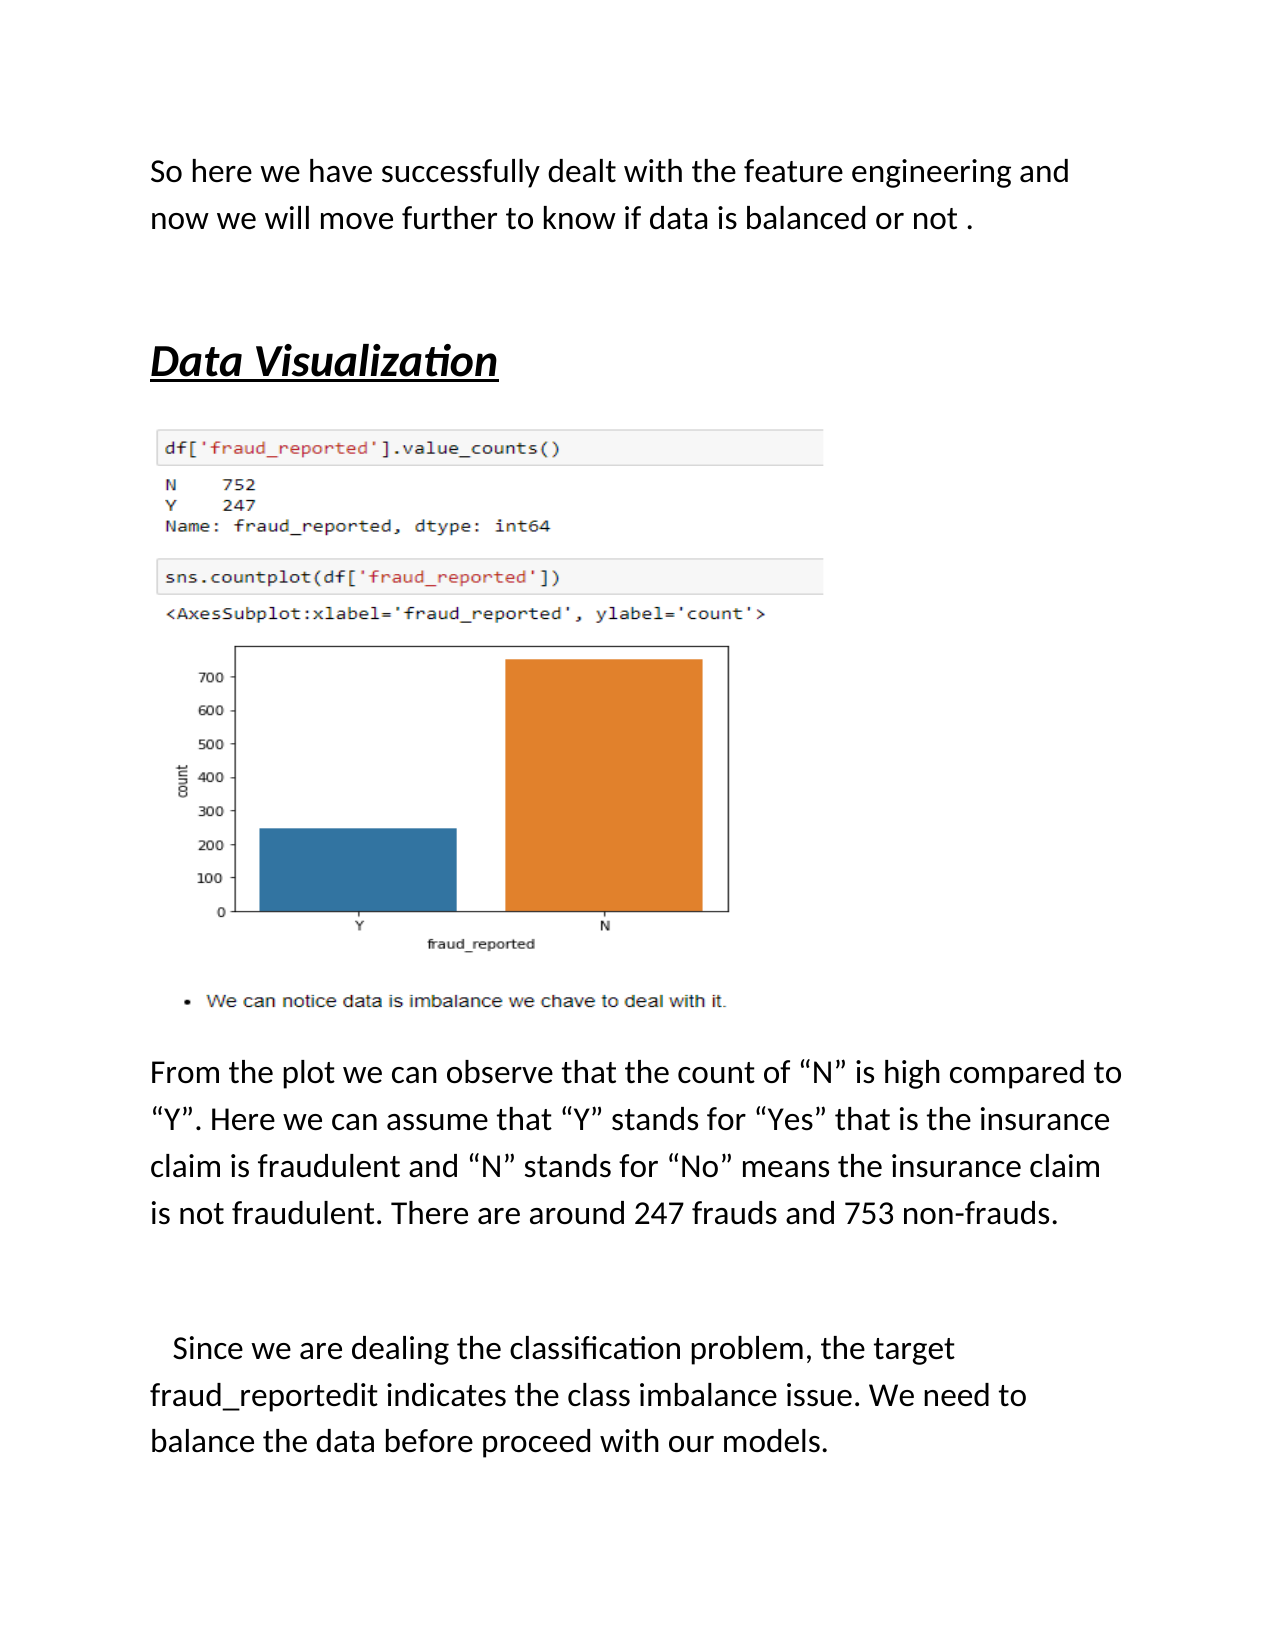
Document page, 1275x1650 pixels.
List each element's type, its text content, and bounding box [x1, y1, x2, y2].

text Since we are dealing the classification problem, the target fraud_reportedit indicates the class imbalance issue. We need to balance the data before proceed with our models. [150, 1327, 1125, 1461]
text Data Visualization [150, 332, 1125, 388]
picture [150, 417, 824, 1027]
text From the plot we can observe that the count of “N” is high compared to “Y”. Here we can assume that “Y” stands for “Yes” that is the insurance claim is fraudulent and “N” stands for “No” means the insurance claim is not fraudulent. There are around 247 frauds and 753 non-frauds. [150, 1051, 1125, 1232]
text So here we have successfully dealt with the feature engineering and now we will move further to know if data is balanced or not . [150, 150, 1125, 237]
